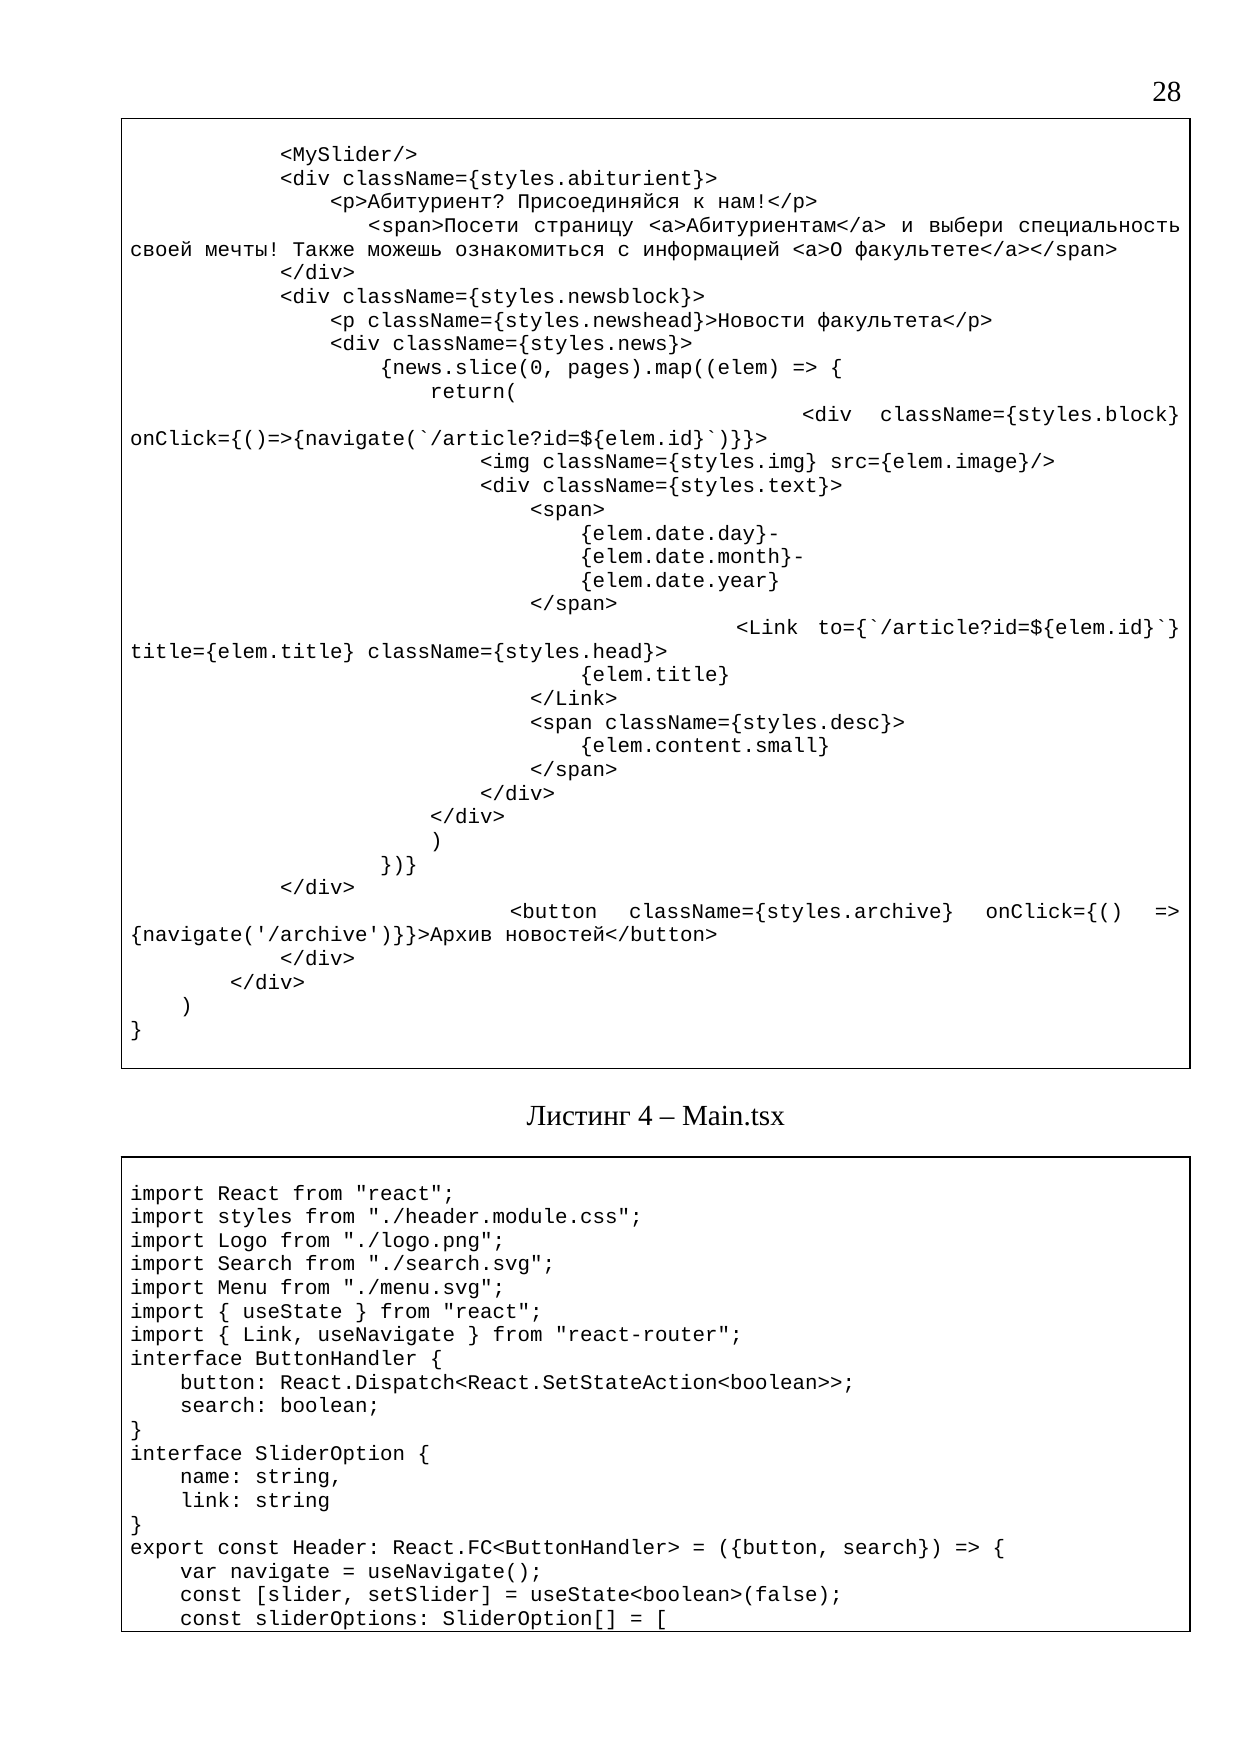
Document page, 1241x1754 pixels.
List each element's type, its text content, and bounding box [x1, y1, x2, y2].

text import React from "react"; [122, 1158, 1189, 1206]
text <span>Посети страницу <a>Абитуриентам</a> и выбери специальность своей мечты! Также можешь ознакомиться с информацией <a>О факультете</a></span> [130, 215, 1181, 262]
text <span> [130, 499, 1181, 522]
text interface SliderOption { [130, 1443, 1181, 1466]
text <img className={styles.img} src={elem.image}/> [130, 452, 1181, 475]
text import { Link, useNavigate } from "react-router"; [130, 1324, 1181, 1348]
text const [slider, setSlider] = useState<boolean>(false); [130, 1584, 1181, 1608]
text {elem.date.month}- [130, 546, 1181, 570]
text </div> [130, 806, 1181, 830]
text </Link> [130, 688, 1181, 712]
text {elem.title} [130, 664, 1181, 688]
text </div> [130, 972, 1181, 993]
text name: string, [130, 1466, 1181, 1490]
text </div> [130, 948, 1181, 972]
text </div> [130, 877, 1181, 901]
text import { useState } from "react"; [130, 1301, 1181, 1324]
text <div className={styles.block} onClick={()=>{navigate(`/article?id=${elem.id}`)}}> [130, 404, 1181, 452]
text } [130, 1513, 1181, 1537]
text <Link to={`/article?id=${elem.id}`} title={elem.title} className={styles.head}> [130, 617, 1181, 664]
text import Logo from "./logo.png"; [130, 1230, 1181, 1253]
text Листинг 4 – Main.tsx [130, 1098, 1181, 1131]
text {elem.content.small} [130, 735, 1181, 759]
text <button className={styles.archive} onClick={() => {navigate('/archive')}}>Архив новостей</button> [130, 901, 1181, 948]
text <span className={styles.desc}> [130, 712, 1181, 735]
text </span> [130, 759, 1181, 783]
text export const Header: React.FC<ButtonHandler> = ({button, search}) => { [130, 1537, 1181, 1561]
text import Menu from "./menu.svg"; [130, 1277, 1181, 1301]
text const sliderOptions: SliderOption[] = [ [130, 1608, 1181, 1631]
text import Search from "./search.svg"; [130, 1253, 1181, 1277]
text </span> [130, 593, 1181, 617]
text var navigate = useNavigate(); [130, 1561, 1181, 1584]
text <MySlider/> [122, 119, 1189, 168]
text return( [130, 381, 1181, 404]
text </div> [130, 262, 1181, 286]
text ) [130, 830, 1181, 853]
text search: boolean; [130, 1395, 1181, 1419]
text </div> [130, 783, 1181, 806]
text link: string [130, 1490, 1181, 1513]
text <p className={styles.newshead}>Новости факультета</p> [130, 310, 1181, 333]
text } [122, 993, 1189, 1068]
text })} [130, 853, 1181, 877]
text interface ButtonHandler { [130, 1348, 1181, 1372]
text import styles from "./header.module.css"; [130, 1206, 1181, 1230]
text {news.slice(0, pages).map((elem) => { [130, 357, 1181, 381]
text {elem.date.day}- [130, 522, 1181, 546]
text {elem.date.year} [130, 570, 1181, 593]
text button: React.Dispatch<React.SetStateAction<boolean>>; [130, 1372, 1181, 1395]
text <div className={styles.abiturient}> [130, 168, 1181, 191]
text <p>Абитуриент? Присоединяйся к нам!</p> [130, 191, 1181, 215]
text } [130, 1419, 1181, 1443]
text <div className={styles.newsblock}> [130, 286, 1181, 310]
text <div className={styles.news}> [130, 333, 1181, 357]
text <div className={styles.text}> [130, 475, 1181, 499]
